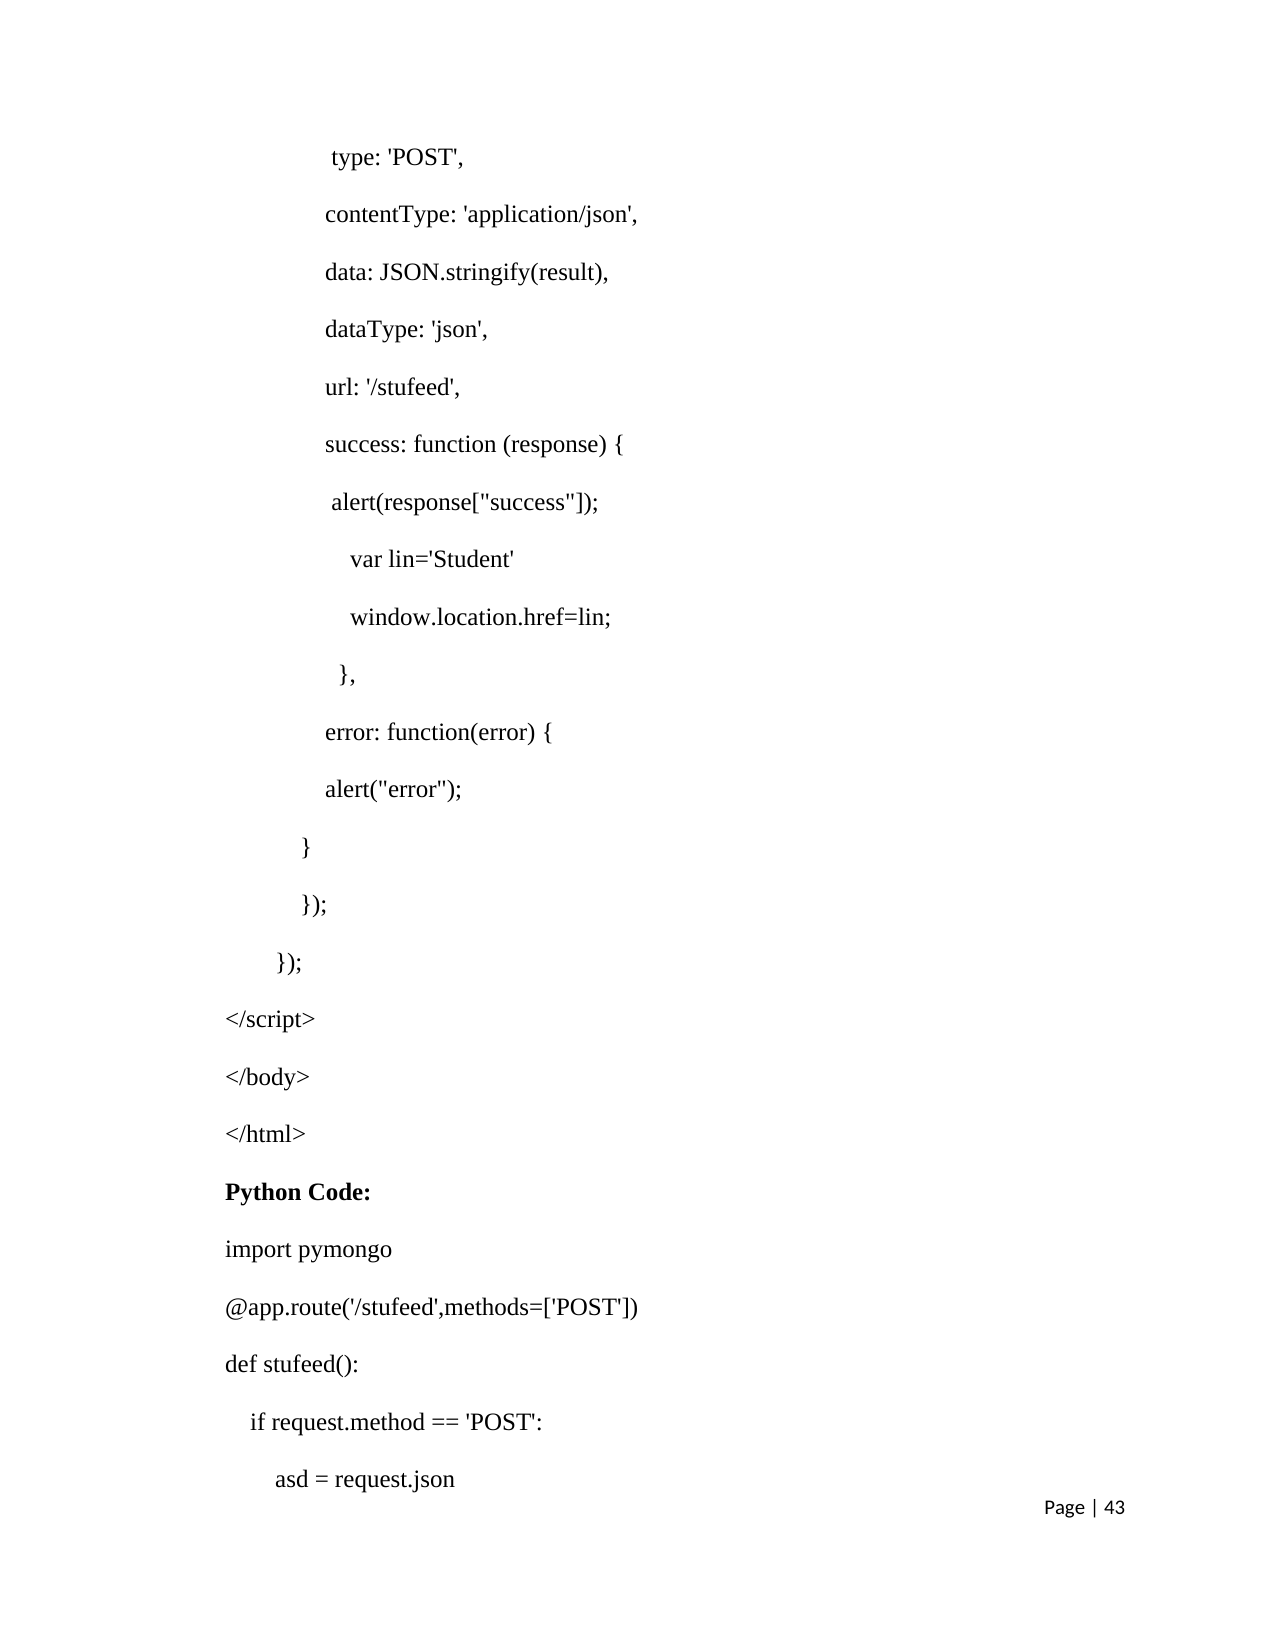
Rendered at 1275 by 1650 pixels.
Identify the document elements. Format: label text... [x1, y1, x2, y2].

text if request.method == 'POST': [225, 1407, 1125, 1436]
text error: function(error) { [225, 717, 1125, 746]
text @app.route('/stufeed',methods=['POST']) [225, 1292, 1125, 1321]
text alert(response["success"]); [225, 487, 1125, 516]
text alert("error"); [225, 774, 1125, 803]
text asd = request.json [225, 1464, 1125, 1493]
text }, [225, 659, 1125, 688]
text </script> [225, 1004, 1125, 1033]
text dataType: 'json', [225, 314, 1125, 343]
text Python Code: [225, 1177, 1125, 1206]
text </body> [225, 1062, 1125, 1091]
text def stufeed(): [225, 1349, 1125, 1378]
text window.location.href=lin; [225, 602, 1125, 631]
text success: function (response) { [225, 429, 1125, 458]
text data: JSON.stringify(result), [225, 257, 1125, 286]
text var lin='Student' [225, 544, 1125, 573]
text } [225, 832, 1125, 861]
text }); [225, 889, 1125, 918]
text import pymongo [225, 1234, 1125, 1263]
text contentType: 'application/json', [225, 199, 1125, 228]
text }); [225, 947, 1125, 976]
text url: '/stufeed', [225, 372, 1125, 401]
text type: 'POST', [225, 142, 1125, 171]
text </html> [225, 1119, 1125, 1148]
